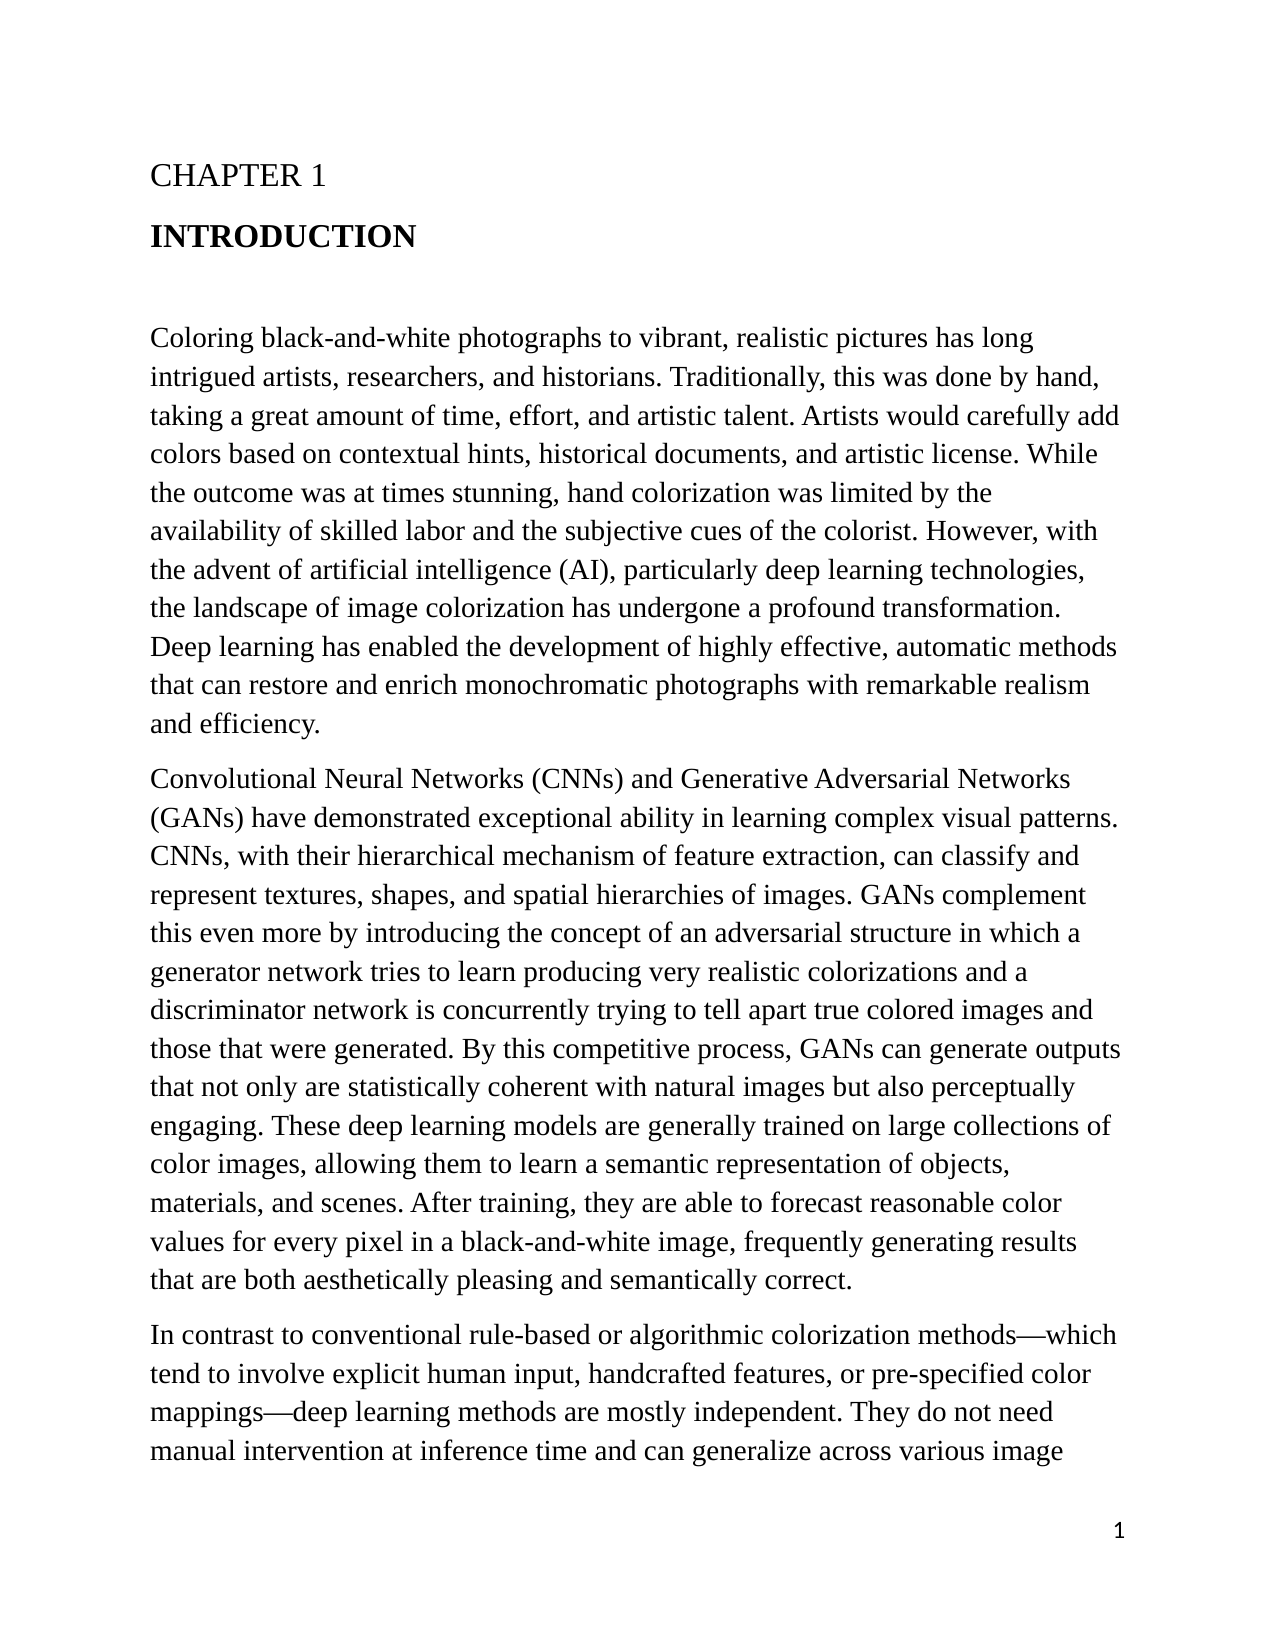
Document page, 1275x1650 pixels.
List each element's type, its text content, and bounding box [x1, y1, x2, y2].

text Coloring black-and-white photographs to vibrant, realistic pictures has long intrigued artists, researchers, and historians. Traditionally, this was done by hand, taking a great amount of time, effort, and artistic talent. Artists would carefully add colors based on contextual hints, historical documents, and artistic license. While the outcome was at times stunning, hand colorization was limited by the availability of skilled labor and the subjective cues of the colorist. However, with the advent of artificial intelligence (AI), particularly deep learning technologies, the landscape of image colorization has undergone a profound transformation. Deep learning has enabled the development of highly effective, automatic methods that can restore and enrich monochromatic photographs with remarkable realism and efficiency. [150, 321, 1125, 739]
subtitle CHAPTER 1 [150, 156, 1125, 194]
subtitle INTRODUCTION [150, 216, 1125, 255]
text Convolutional Neural Networks (CNNs) and Generative Adversarial Networks (GANs) have demonstrated exceptional ability in learning complex visual patterns. CNNs, with their hierarchical mechanism of feature extraction, can classify and represent textures, shapes, and spatial hierarchies of images. GANs complement this even more by introducing the concept of an adversarial structure in which a generator network tries to learn producing very realistic colorizations and a discriminator network is concurrently trying to tell apart true colored images and those that were generated. By this competitive process, GANs can generate outputs that not only are statistically coherent with natural images but also perceptually engaging. These deep learning models are generally trained on large collections of color images, allowing them to learn a semantic representation of objects, materials, and scenes. After training, they are able to forecast reasonable color values for every pixel in a black-and-white image, frequently generating results that are both aesthetically pleasing and semantically correct. [150, 761, 1125, 1296]
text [150, 1317, 1125, 1467]
